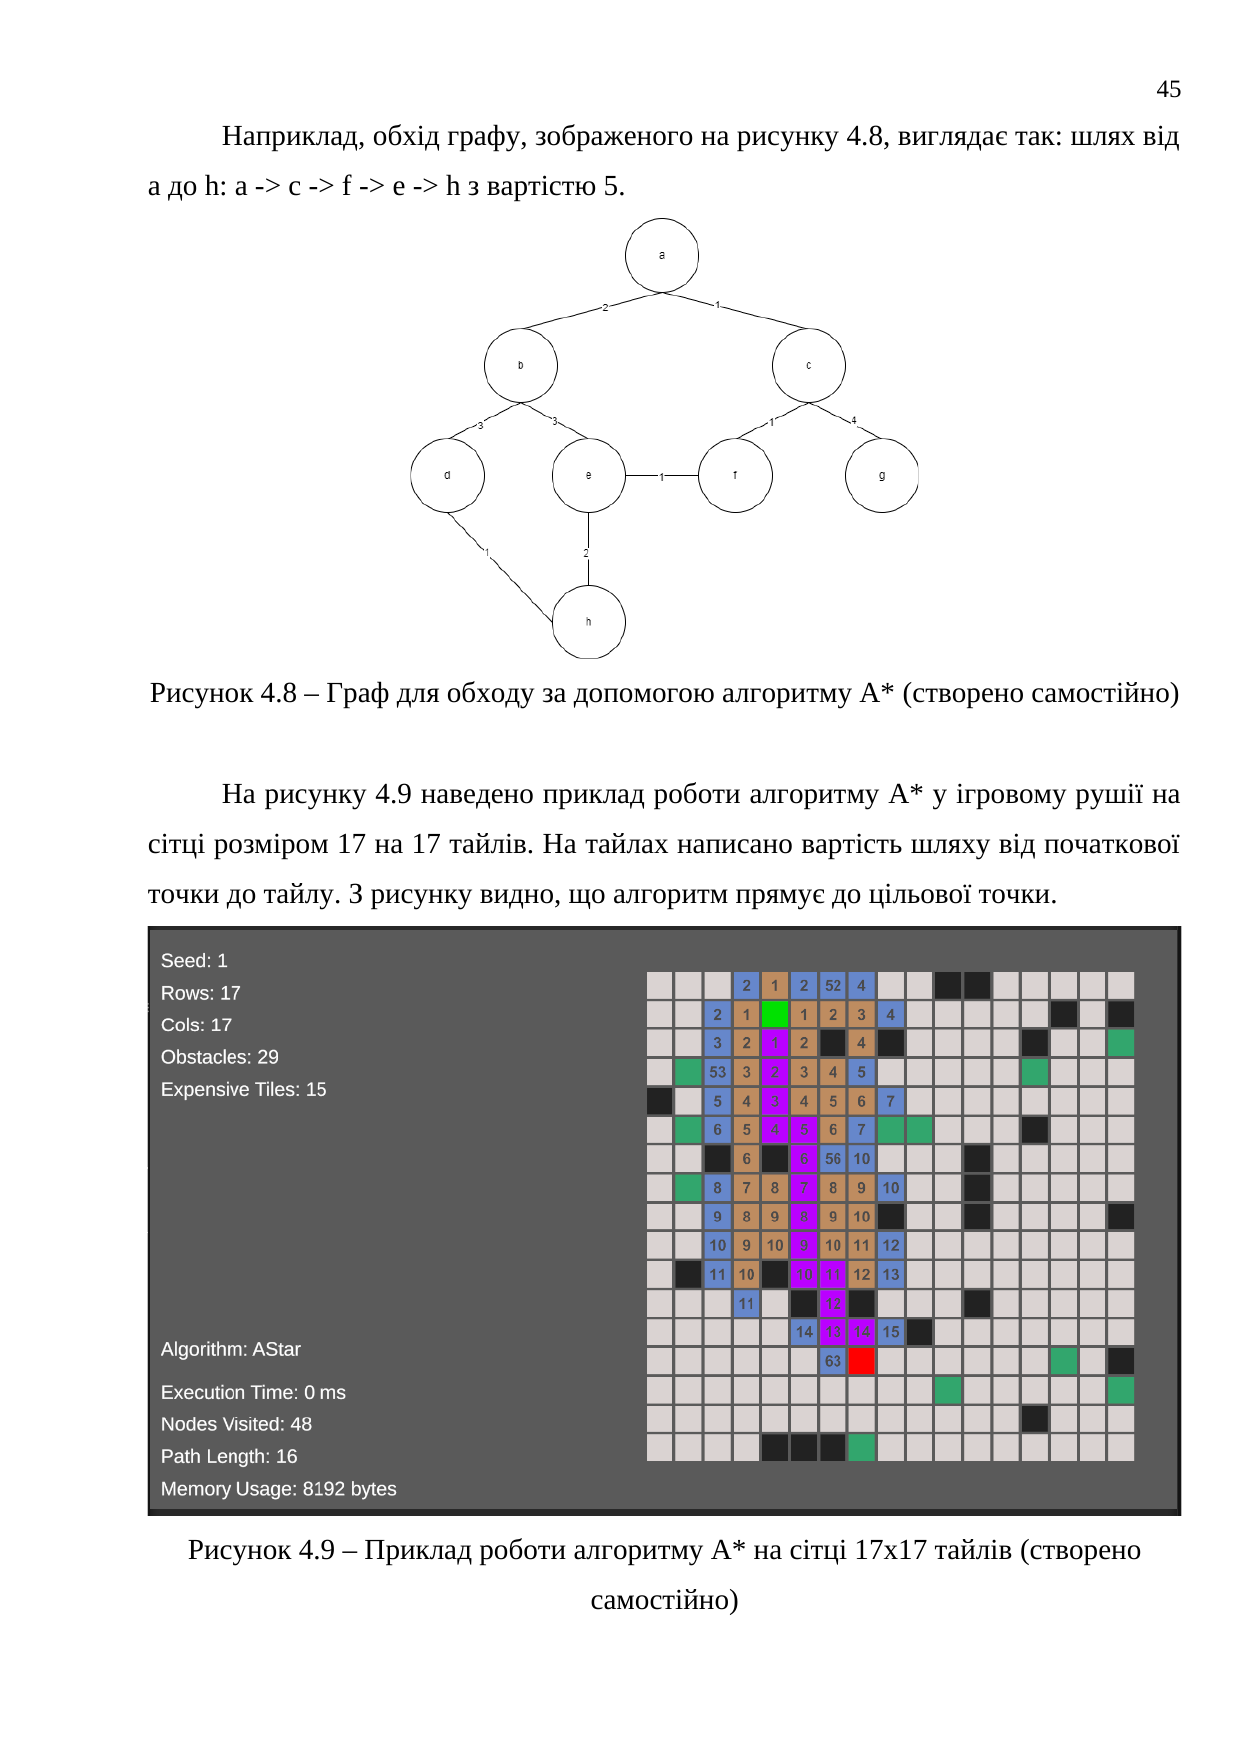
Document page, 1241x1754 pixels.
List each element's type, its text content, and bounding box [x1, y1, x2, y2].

text Рисунок 4.8 – Граф для обходу за допомогою алгоритму A* (створено самостійно) [148, 675, 1181, 709]
picture [147, 926, 1182, 1516]
picture [410, 218, 919, 659]
text На рисунку 4.9 наведено приклад роботи алгоритму A* у ігровому рушії на сітці розміром 17 на 17 тайлів. На тайлах написано вартість шляху від початкової точки до тайлу. З рисунку видно, що алгоритм прямує до цільової точки. [148, 776, 1181, 910]
text Наприклад, обхід графу, зображеного на рисунку 4.8, виглядає так: шлях від a до h: a -> c -> f -> e -> h з вартістю 5. [148, 118, 1181, 202]
text Рисунок 4.9 – Приклад роботи алгоритму A* на сітці 17x17 тайлів (створено самостійно) [148, 1532, 1181, 1616]
